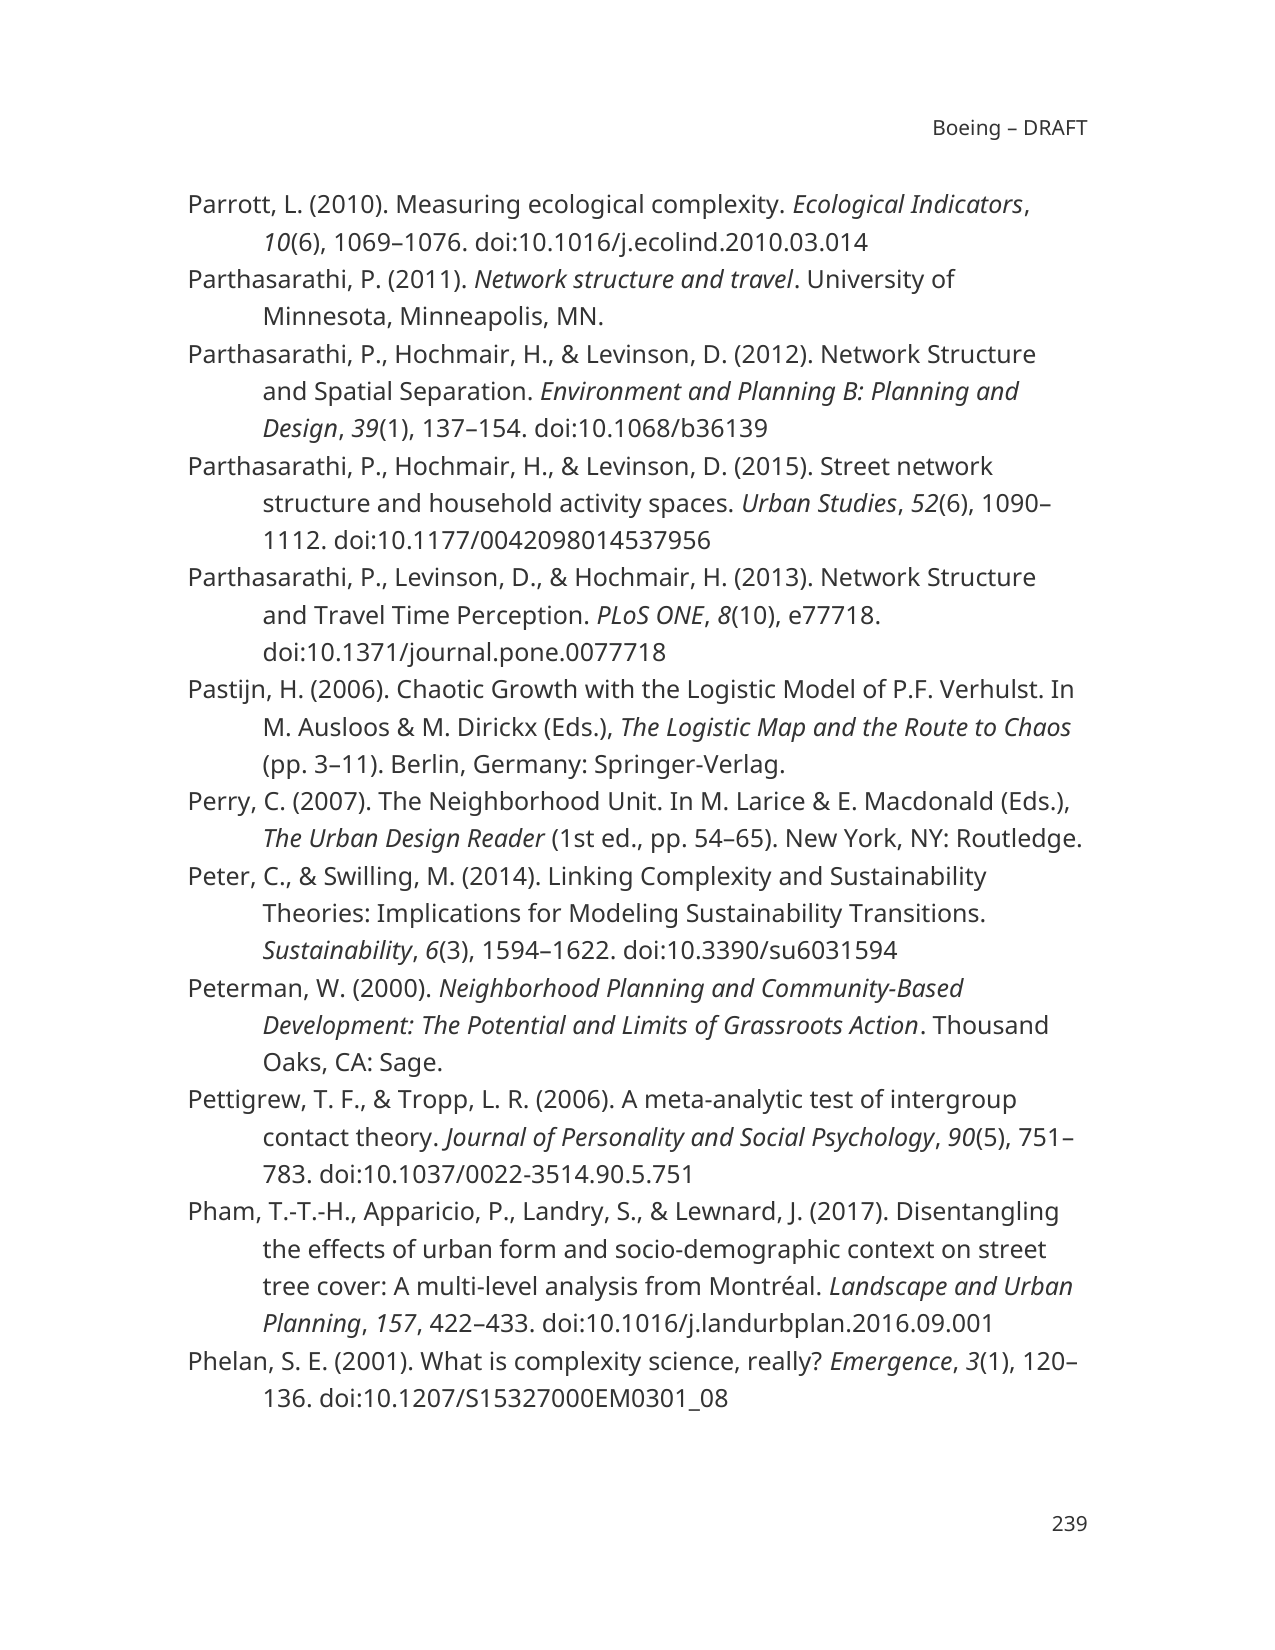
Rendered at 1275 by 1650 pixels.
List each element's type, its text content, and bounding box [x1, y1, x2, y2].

text Peterman, W. (2000). Neighborhood Planning and Community-Based Development: The Potential and Limits of Grassroots Action. Thousand Oaks, CA: Sage. [187, 971, 1087, 1079]
text Parthasarathi, P., Levinson, D., & Hochmair, H. (2013). Network Structure and Travel Time Perception. PLoS ONE, 8(10), e77718. doi:10.1371/journal.pone.0077718 [187, 560, 1087, 669]
text Pham, T.-T.-H., Apparicio, P., Landry, S., & Lewnard, J. (2017). Disentangling the effects of urban form and socio-demographic context on street tree cover: A multi-level analysis from Montréal. Landscape and Urban Planning, 157, 422–433. doi:10.1016/j.landurbplan.2016.09.001 [187, 1194, 1087, 1340]
text Perry, C. (2007). The Neighborhood Unit. In M. Larice & E. Macdonald (Eds.), The Urban Design Reader (1st ed., pp. 54–65). New York, NY: Routledge. [187, 784, 1087, 855]
text Parthasarathi, P., Hochmair, H., & Levinson, D. (2015). Street network structure and household activity spaces. Urban Studies, 52(6), 1090–1112. doi:10.1177/0042098014537956 [187, 448, 1087, 557]
text Phelan, S. E. (2001). What is complexity science, really? Emergence, 3(1), 120–136. doi:10.1207/S15327000EM0301_08 [187, 1343, 1087, 1415]
text Pastijn, H. (2006). Chaotic Growth with the Logistic Model of P.F. Verhulst. In M. Ausloos & M. Dirickx (Eds.), The Logistic Map and the Route to Chaos (pp. 3–11). Berlin, Germany: Springer-Verlag. [187, 672, 1087, 781]
text Pettigrew, T. F., & Tropp, L. R. (2006). A meta-analytic test of intergroup contact theory. Journal of Personality and Social Psychology, 90(5), 751–783. doi:10.1037/0022-3514.90.5.751 [187, 1082, 1087, 1191]
text Parthasarathi, P., Hochmair, H., & Levinson, D. (2012). Network Structure and Spatial Separation. Environment and Planning B: Planning and Design, 39(1), 137–154. doi:10.1068/b36139 [187, 337, 1087, 445]
text Parthasarathi, P. (2011). Network structure and travel. University of Minnesota, Minneapolis, MN. [187, 262, 1087, 333]
text Parrott, L. (2010). Measuring ecological complexity. Ecological Indicators, 10(6), 1069–1076. doi:10.1016/j.ecolind.2010.03.014 [187, 187, 1087, 259]
text Peter, C., & Swilling, M. (2014). Linking Complexity and Sustainability Theories: Implications for Modeling Sustainability Transitions. Sustainability, 6(3), 1594–1622. doi:10.3390/su6031594 [187, 859, 1087, 967]
